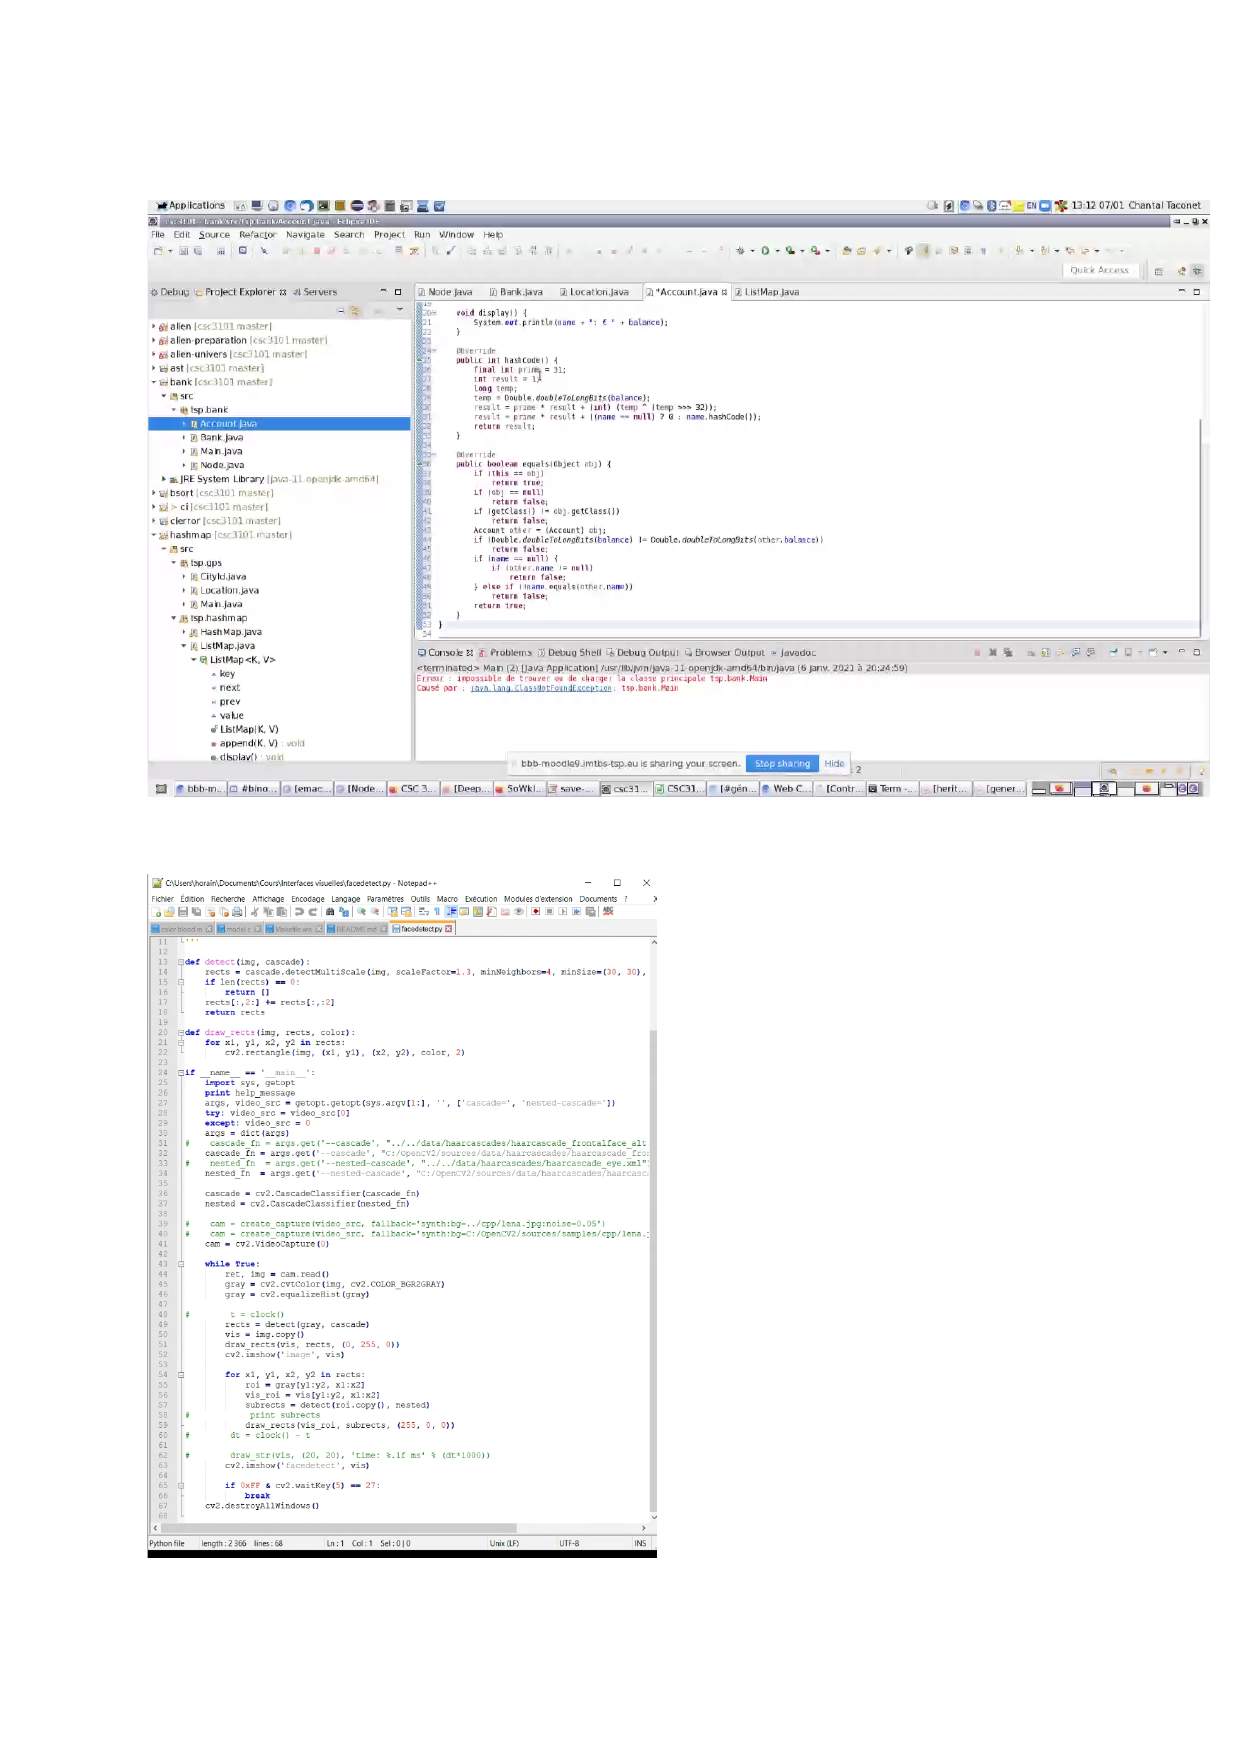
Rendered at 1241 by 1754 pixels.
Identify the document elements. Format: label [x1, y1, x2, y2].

picture [147, 874, 657, 1558]
picture [147, 200, 1210, 797]
